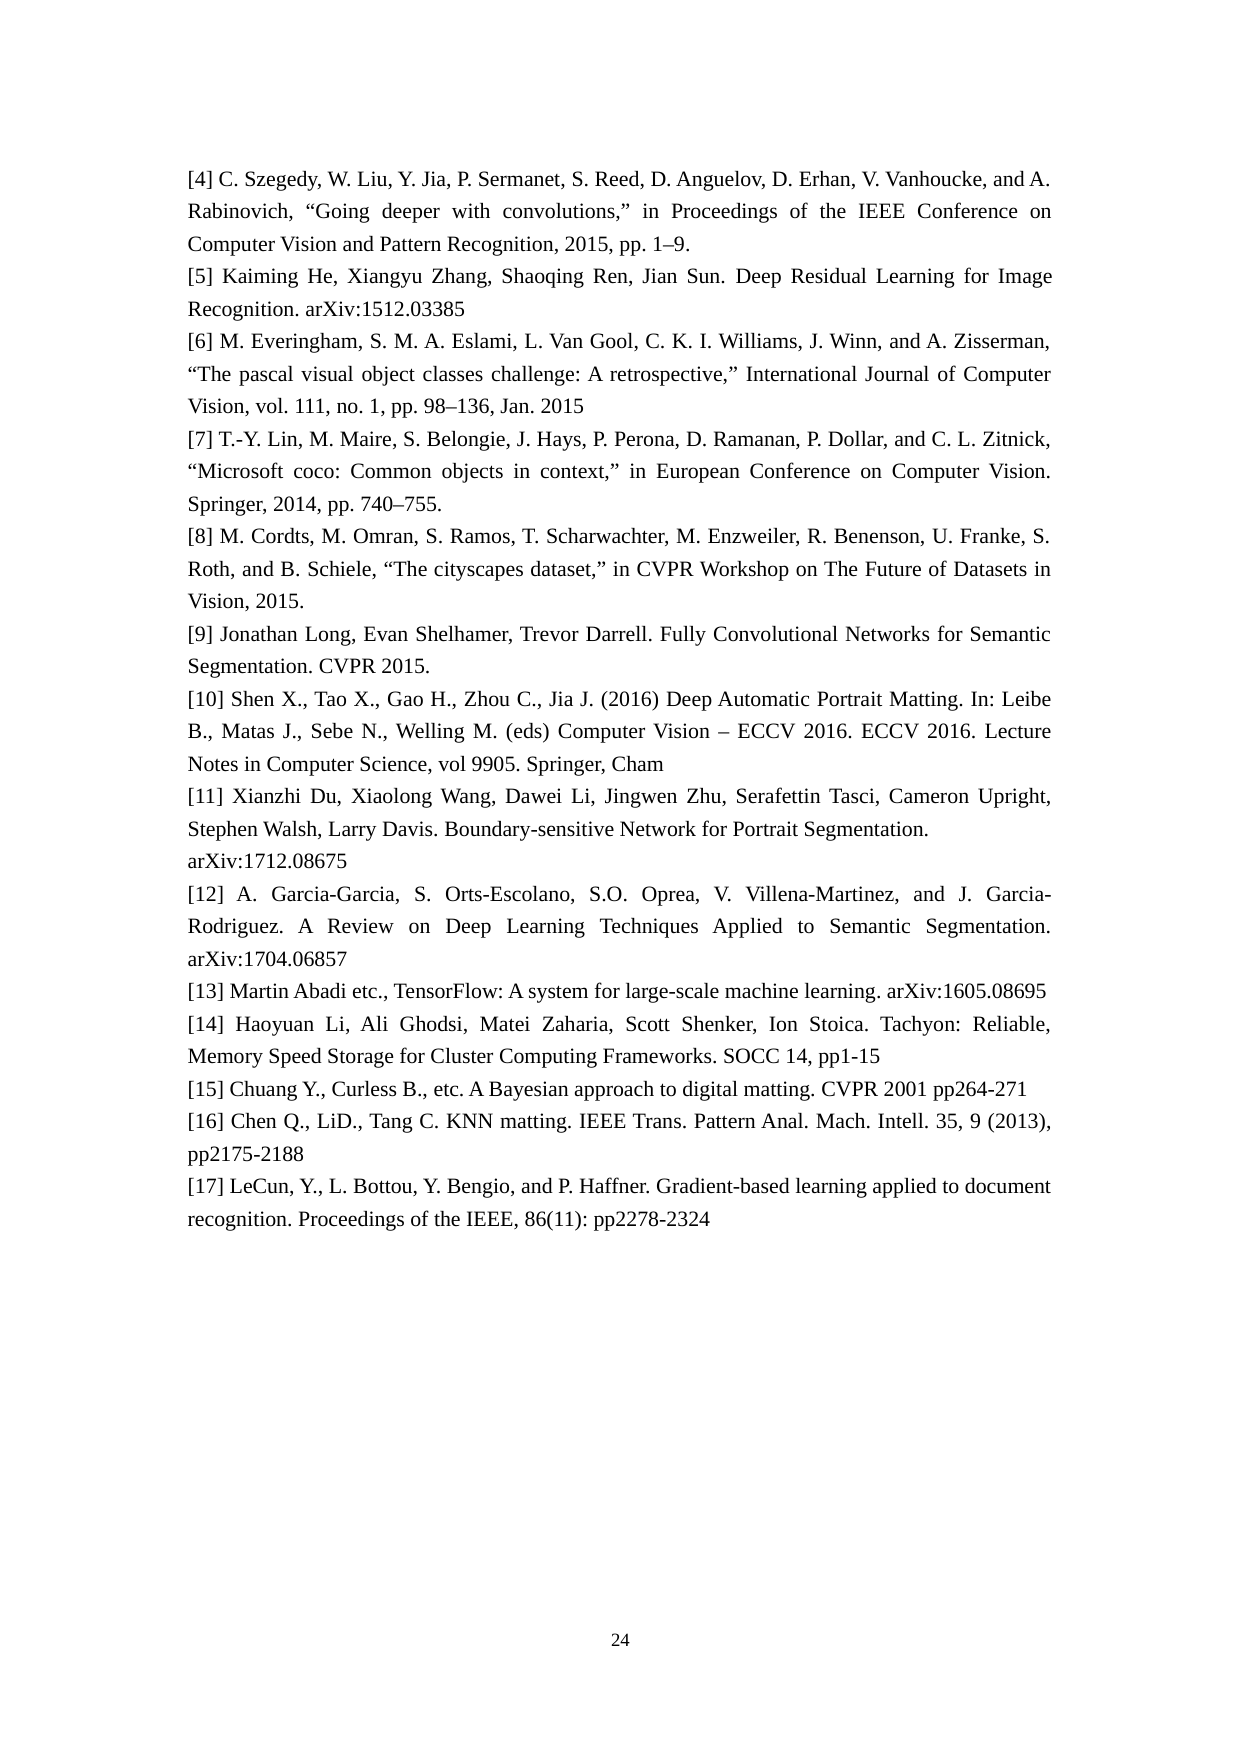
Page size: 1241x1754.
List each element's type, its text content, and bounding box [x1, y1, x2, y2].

text [13] Martin Abadi etc., TensorFlow: A system for large-scale machine learning. arXiv:1605.08695 [187, 974, 1053, 1007]
text [9] Jonathan Long, Evan Shelhamer, Trevor Darrell. Fully Convolutional Networks for Semantic Segmentation. CVPR 2015. [187, 617, 1053, 682]
text [5] Kaiming He, Xiangyu Zhang, Shaoqing Ren, Jian Sun. Deep Residual Learning for Image Recognition. arXiv:1512.03385 [187, 259, 1053, 324]
text [16] Chen Q., LiD., Tang C. KNN matting. IEEE Trans. Pattern Anal. Mach. Intell. 35, 9 (2013), pp2175-2188 [187, 1104, 1053, 1169]
text [6] M. Everingham, S. M. A. Eslami, L. Van Gool, C. K. I. Williams, J. Winn, and A. Zisserman, “The pascal visual object classes challenge: A retrospective,” International Journal of Computer Vision, vol. 111, no. 1, pp. 98–136, Jan. 2015 [187, 324, 1053, 422]
text [8] M. Cordts, M. Omran, S. Ramos, T. Scharwachter, M. Enzweiler, R. Benenson, U. Franke, S. Roth, and B. Schiele, “The cityscapes dataset,” in CVPR Workshop on The Future of Datasets in Vision, 2015. [187, 519, 1053, 617]
text [14] Haoyuan Li, Ali Ghodsi, Matei Zaharia, Scott Shenker, Ion Stoica. Tachyon: Reliable, Memory Speed Storage for Cluster Computing Frameworks. SOCC 14, pp1-15 [187, 1007, 1053, 1072]
text [12] A. Garcia-Garcia, S. Orts-Escolano, S.O. Oprea, V. Villena-Martinez, and J. Garcia-Rodriguez. A Review on Deep Learning Techniques Applied to Semantic Segmentation. arXiv:1704.06857 [187, 877, 1053, 974]
text [11] Xianzhi Du, Xiaolong Wang, Dawei Li, Jingwen Zhu, Serafettin Tasci, Cameron Upright, Stephen Walsh, Larry Davis. Boundary-sensitive Network for Portrait Segmentation. arXiv:1712.08675 [187, 779, 1053, 877]
text [15] Chuang Y., Curless B., etc. A Bayesian approach to digital matting. CVPR 2001 pp264-271 [187, 1072, 1053, 1104]
text [10] Shen X., Tao X., Gao H., Zhou C., Jia J. (2016) Deep Automatic Portrait Matting. In: Leibe B., Matas J., Sebe N., Welling M. (eds) Computer Vision – ECCV 2016. ECCV 2016. Lecture Notes in Computer Science, vol 9905. Springer, Cham [187, 682, 1053, 779]
text [17] LeCun, Y., L. Bottou, Y. Bengio, and P. Haffner. Gradient-based learning applied to document recognition. Proceedings of the IEEE, 86(11): pp2278-2324 [187, 1169, 1053, 1234]
text [7] T.-Y. Lin, M. Maire, S. Belongie, J. Hays, P. Perona, D. Ramanan, P. Dollar, and C. L. Zitnick, “Microsoft coco: Common objects in context,” in European Conference on Computer Vision. Springer, 2014, pp. 740–755. [187, 422, 1053, 519]
text [4] C. Szegedy, W. Liu, Y. Jia, P. Sermanet, S. Reed, D. Anguelov, D. Erhan, V. Vanhoucke, and A. Rabinovich, “Going deeper with convolutions,” in Proceedings of the IEEE Conference on Computer Vision and Pattern Recognition, 2015, pp. 1–9. [187, 162, 1053, 259]
